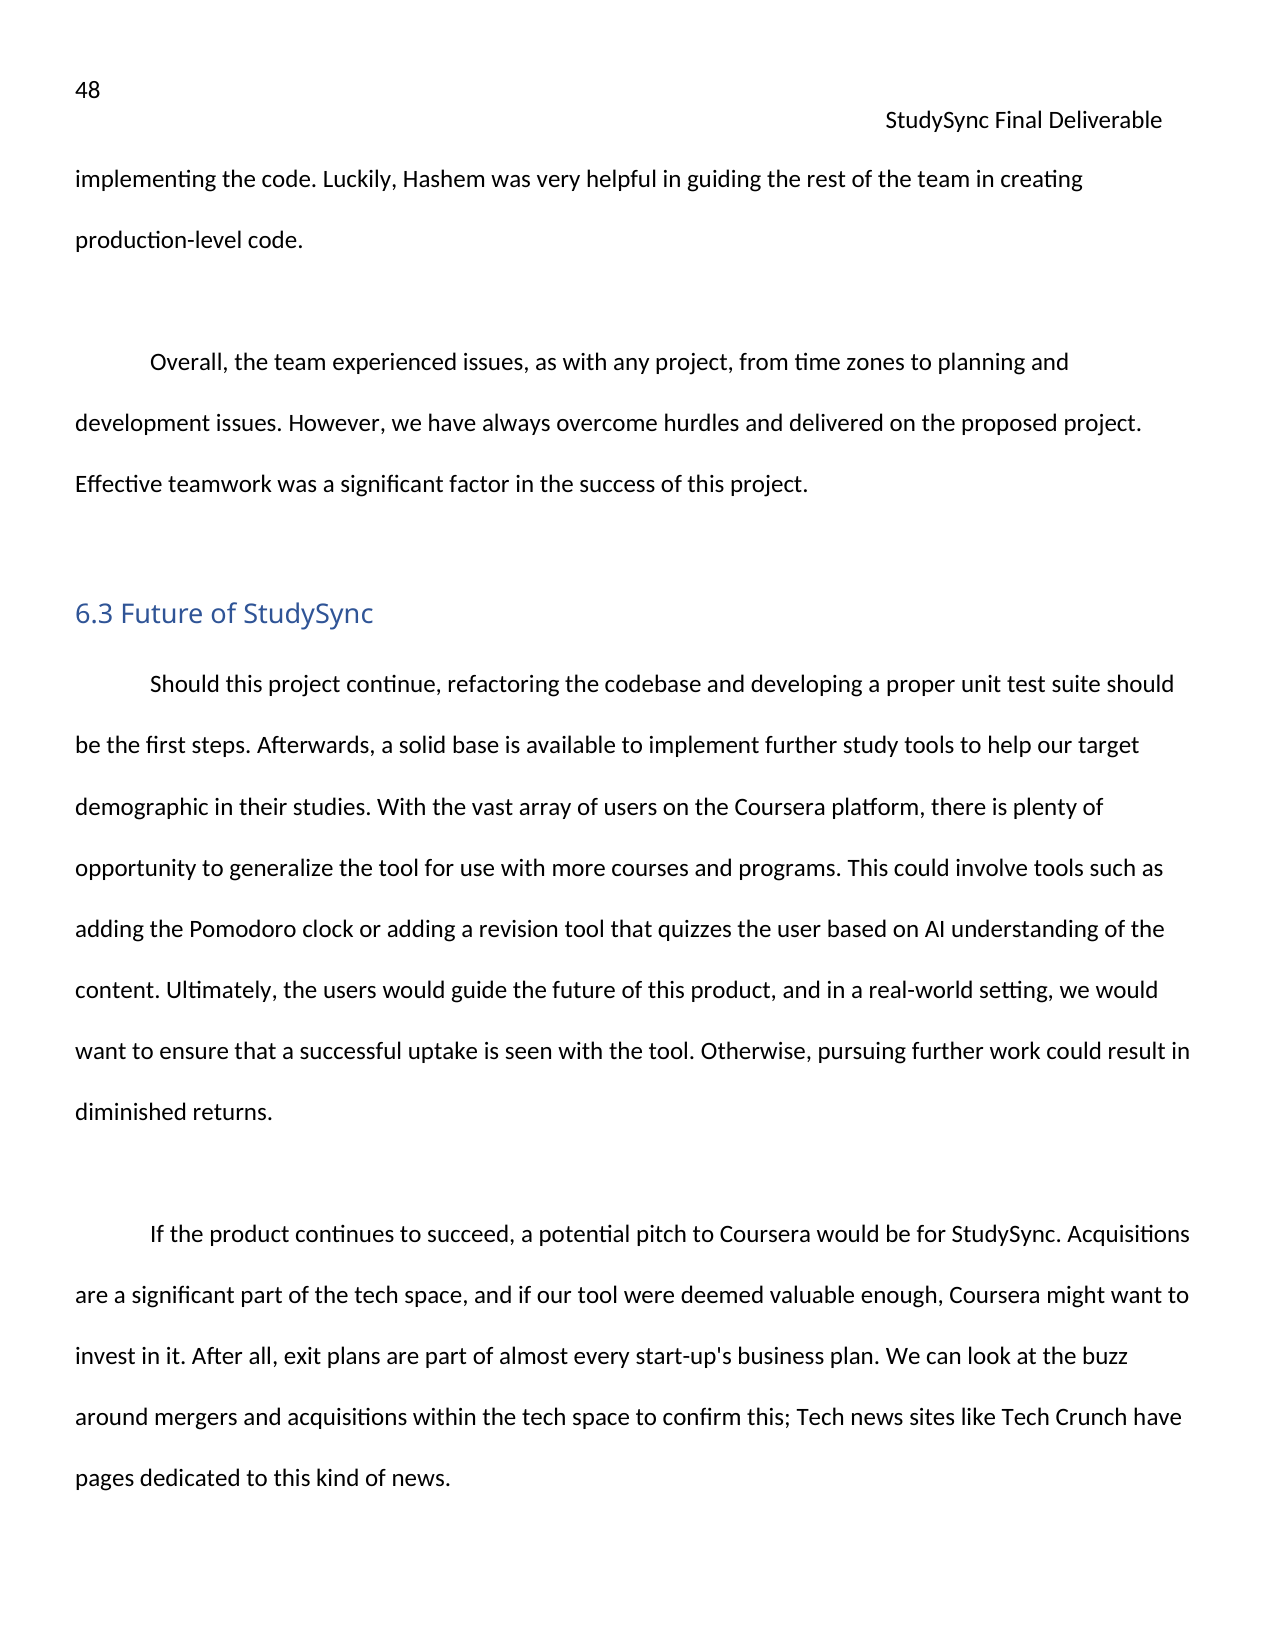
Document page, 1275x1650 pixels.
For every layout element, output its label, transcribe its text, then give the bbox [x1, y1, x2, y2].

text Should this project continue, refactoring the codebase and developing a proper unit test suite should be the first steps. Afterwards, a solid base is available to implement further study tools to help our target demographic in their studies. With the vast array of users on the Coursera platform, there is plenty of opportunity to generalize the tool for use with more courses and programs. This could involve tools such as adding the Pomodoro clock or adding a revision tool that quizzes the user based on AI understanding of the content. Ultimately, the users would guide the future of this product, and in a real-world setting, we would want to ensure that a successful uptake is seen with the tool. Otherwise, pursuing further work could result in diminished returns. [75, 669, 1200, 1126]
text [75, 163, 1200, 255]
text If the product continues to succeed, a potential pitch to Coursera would be for StudySync. Acquisitions are a significant part of the tech space, and if our tool were deemed valuable enough, Coursera might want to invest in it. After all, exit plans are part of almost every start-up's business plan. We can look at the buzz around mergers and acquisitions within the tech space to confirm this; Tech news sites like Tech Crunch have pages dedicated to this kind of news. [75, 1218, 1200, 1493]
text Overall, the team experienced issues, as with any project, from time zones to planning and development issues. However, we have always overcome hurdles and delivered on the proposed project. Effective teamwork was a significant factor in the success of this project. [75, 347, 1200, 499]
subtitle 6.3 Future of StudySync [75, 595, 1200, 632]
